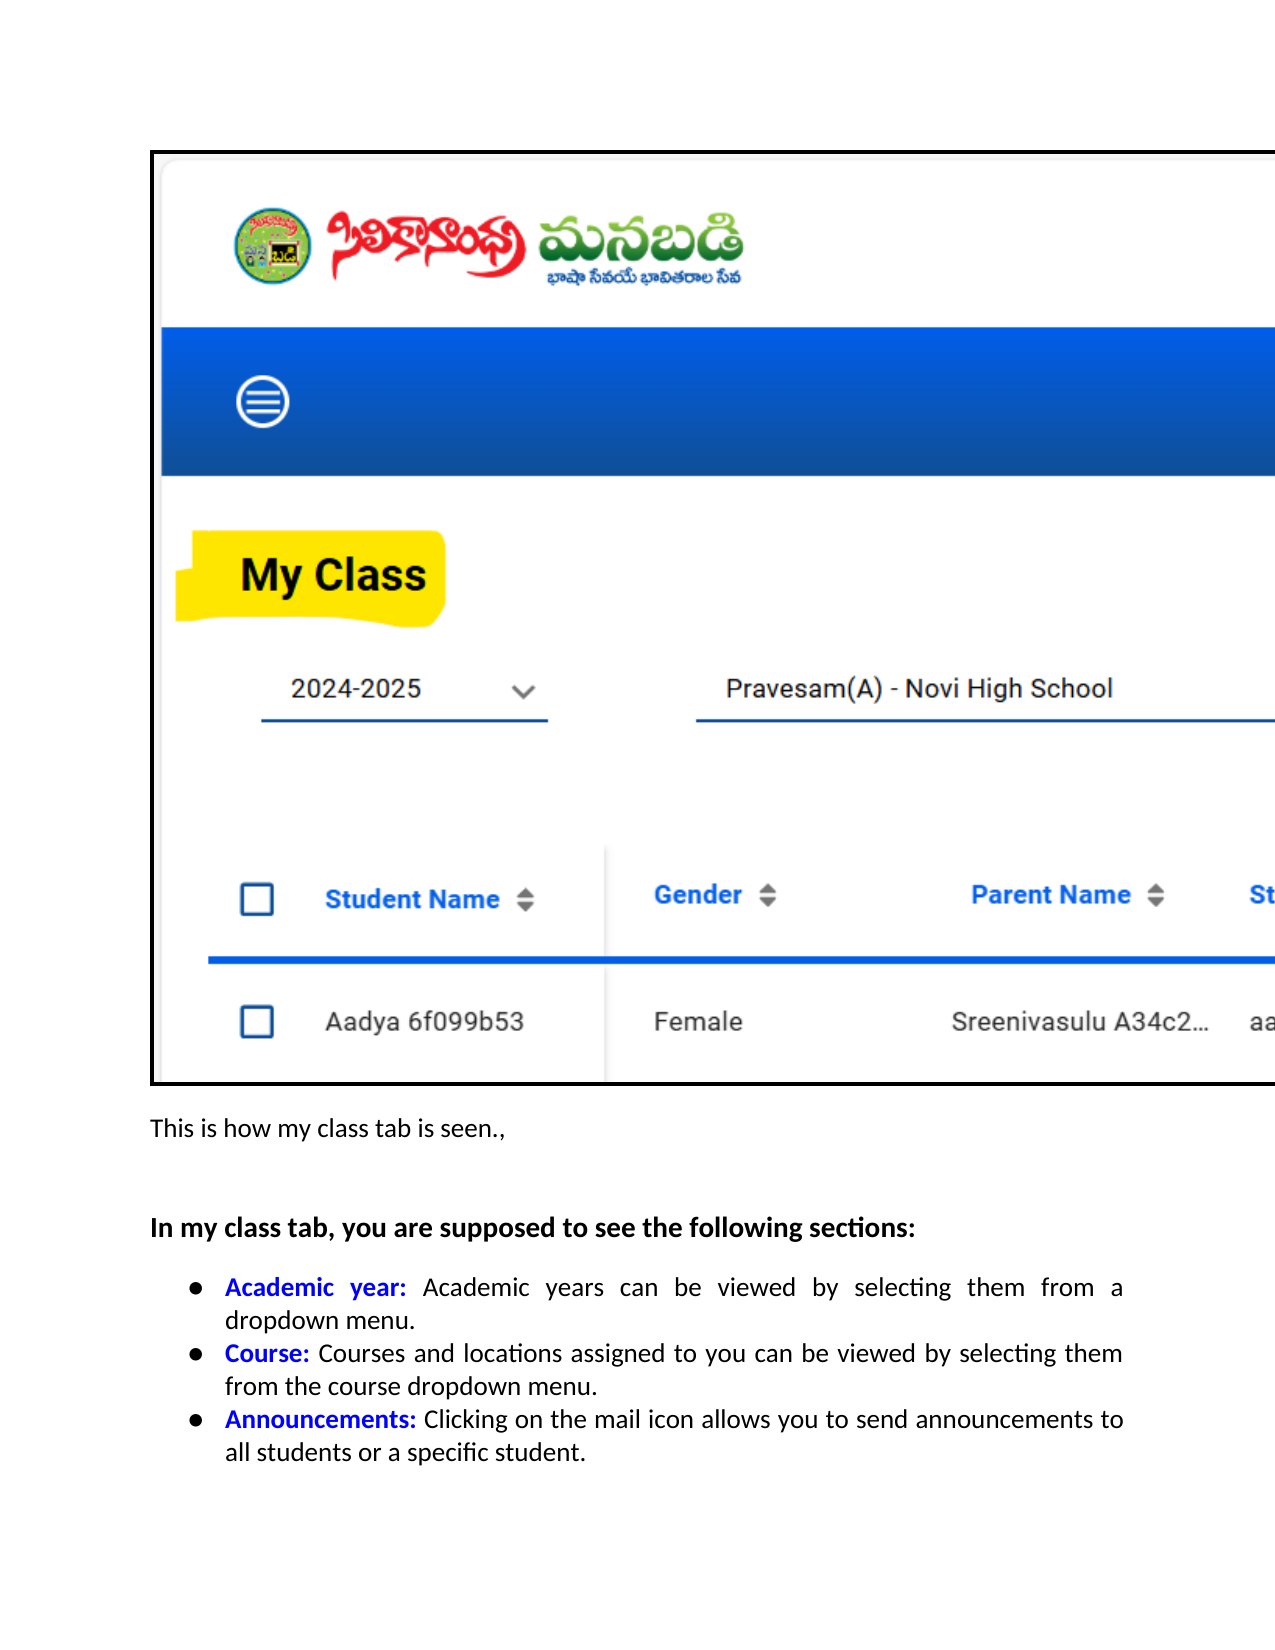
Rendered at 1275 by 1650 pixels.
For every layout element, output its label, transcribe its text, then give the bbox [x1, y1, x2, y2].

list Academic year: Academic years can be viewed by selecting them from a dropdown menu. [187, 1270, 1125, 1336]
text In my class tab, you are supposed to see the following sections: [150, 1209, 1125, 1245]
list Announcements: Clicking on the mail icon allows you to send announcements to all students or a specific student. [187, 1402, 1125, 1468]
picture [154, 154, 1275, 1082]
list Course: Courses and locations assigned to you can be viewed by selecting them from the course dropdown menu. [187, 1336, 1125, 1402]
text This is how my class tab is seen., [150, 1111, 1125, 1144]
